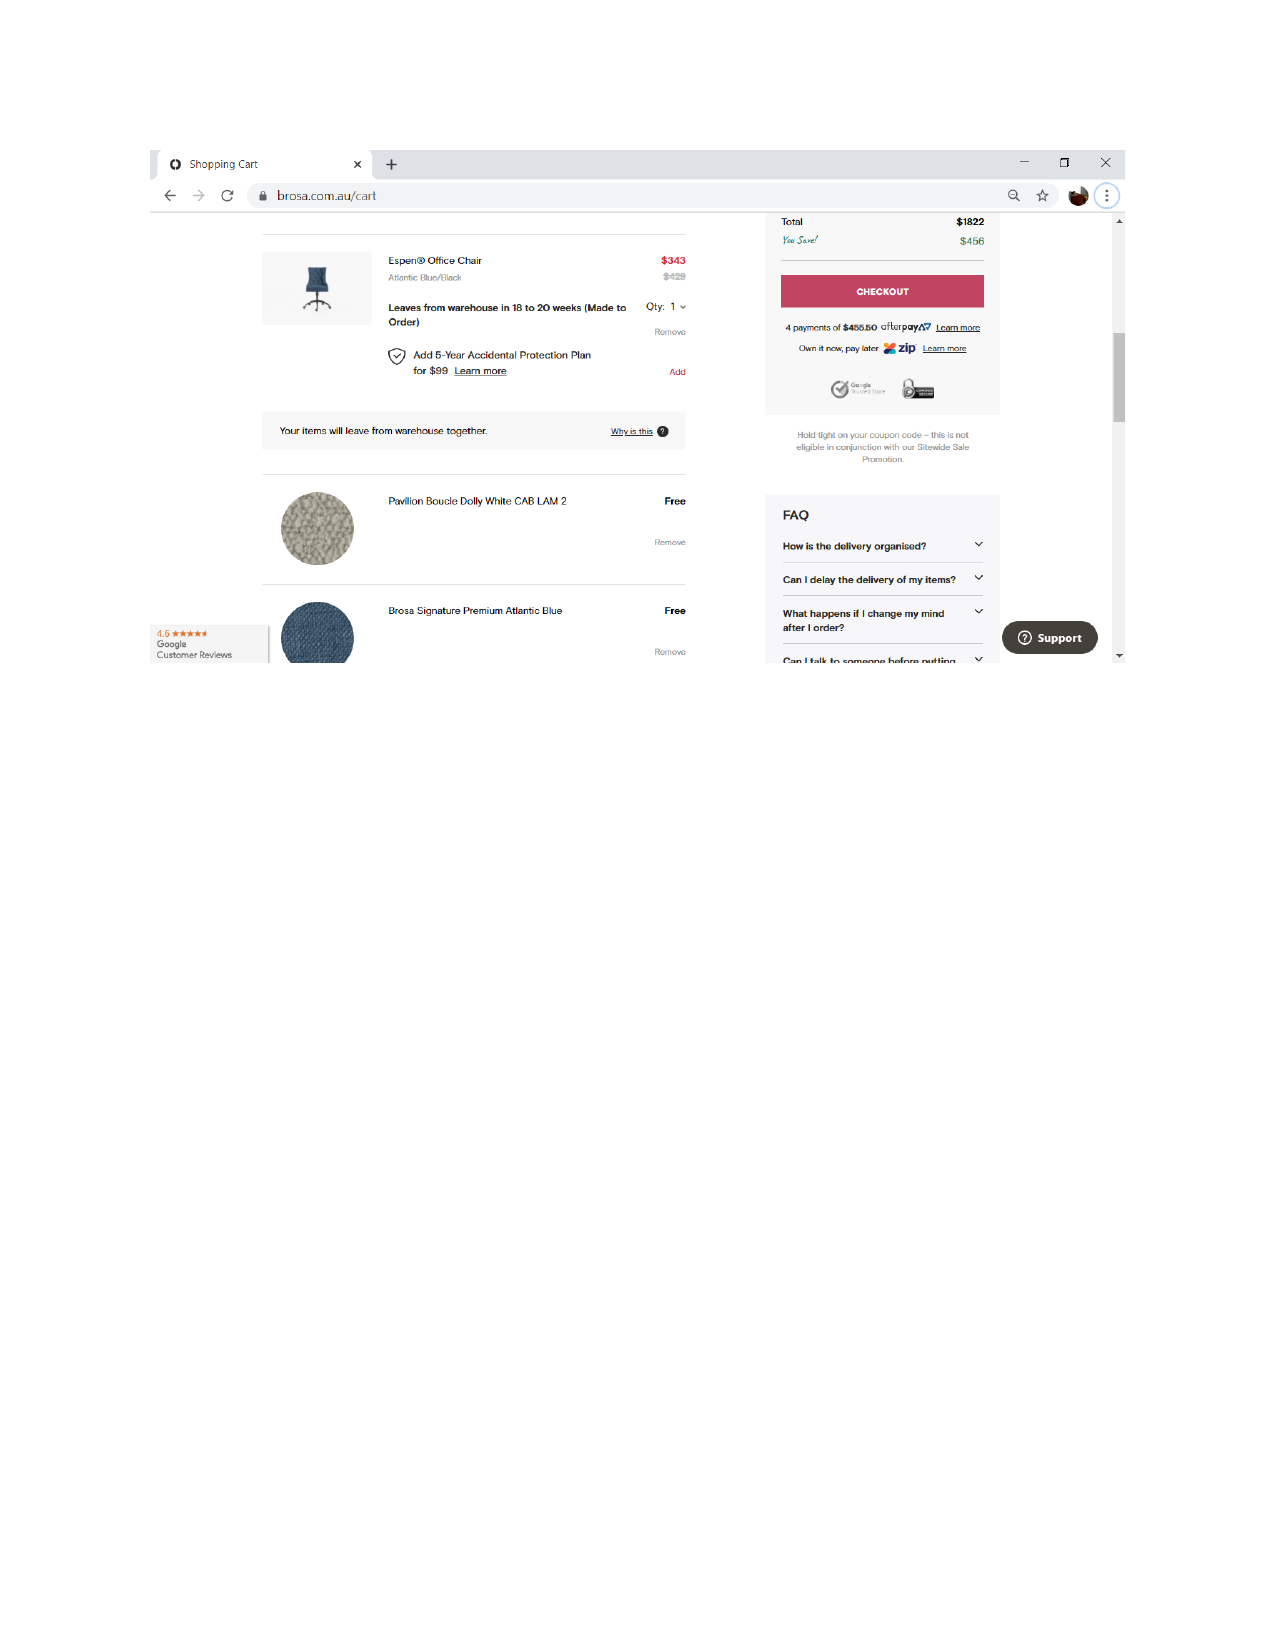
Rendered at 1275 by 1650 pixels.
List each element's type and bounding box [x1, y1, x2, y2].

picture [150, 150, 1125, 663]
